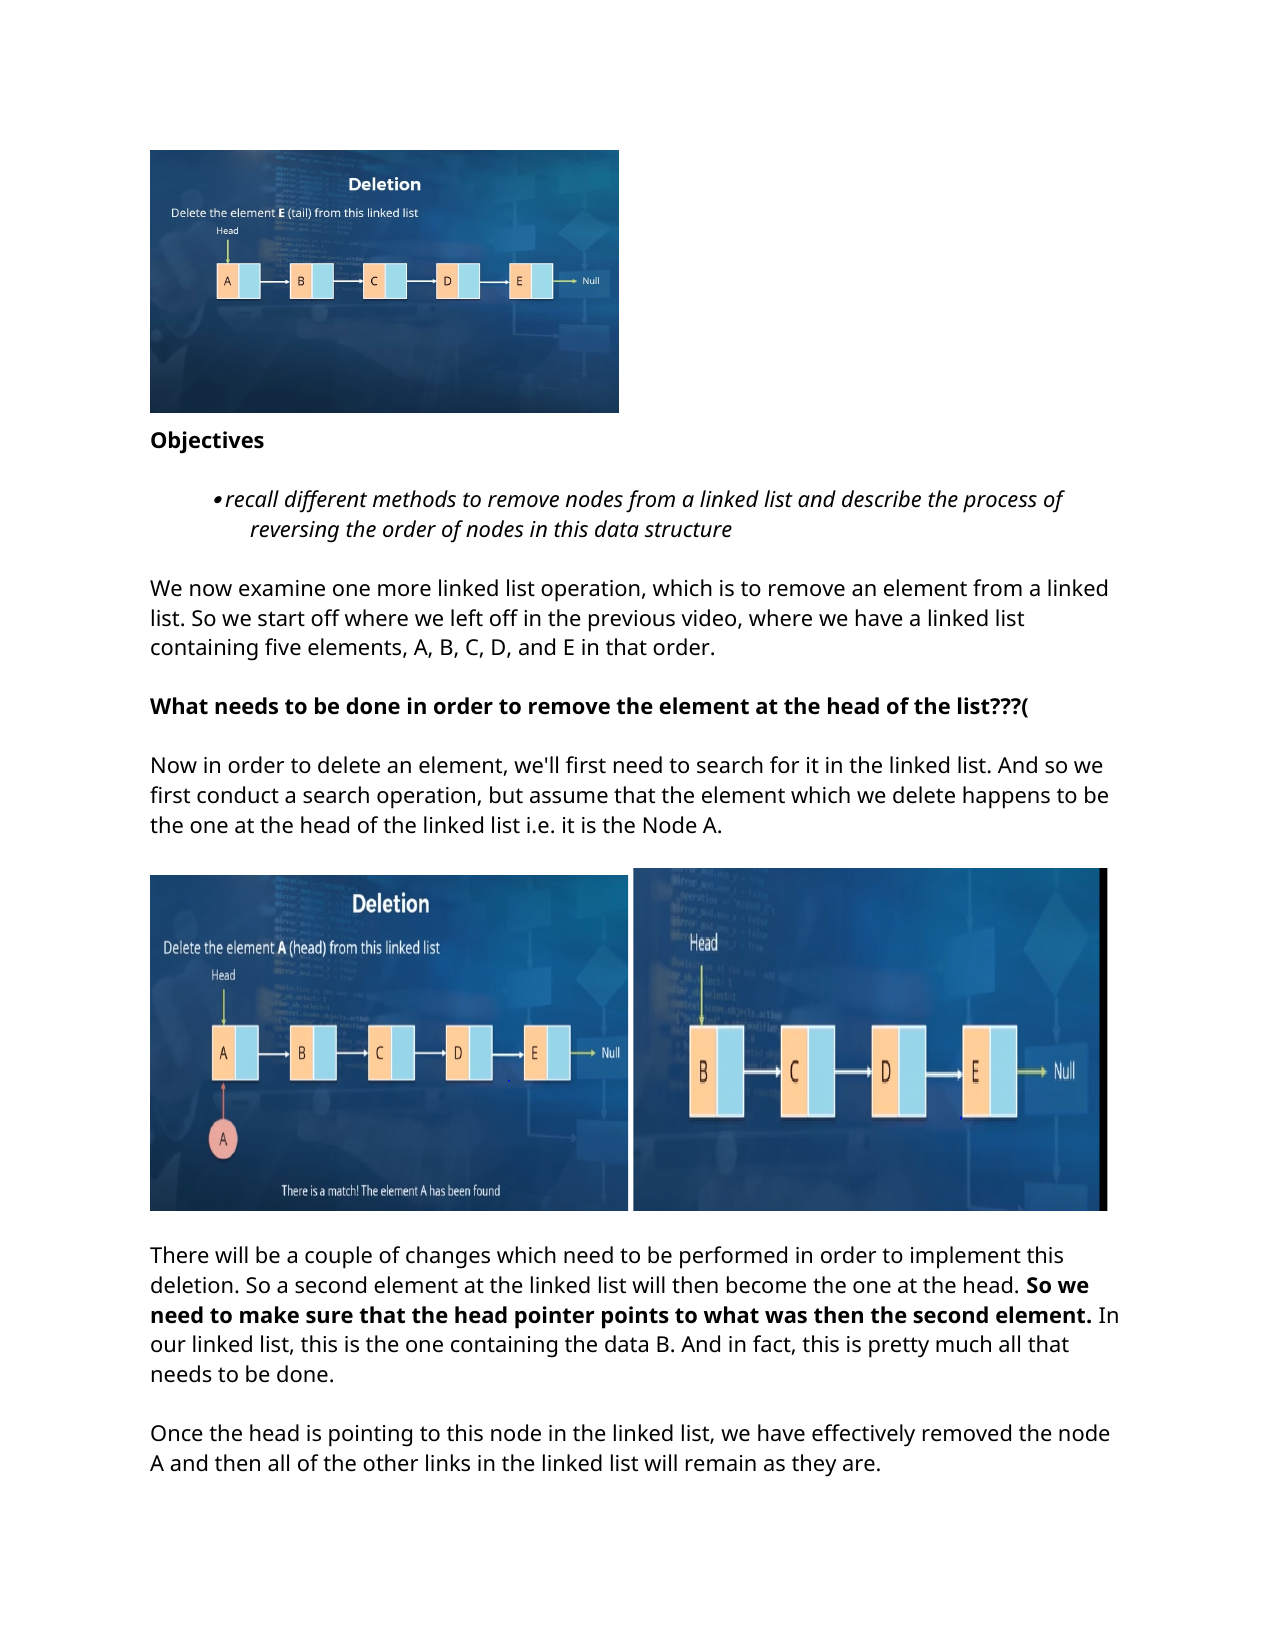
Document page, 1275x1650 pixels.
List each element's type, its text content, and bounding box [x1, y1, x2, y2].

text There will be a couple of changes which need to be performed in order to implement this deletion. So a second element at the linked list will then become the one at the head. So we need to make sure that the head pointer points to what was then the second element. In our linked list, this is the one containing the data B. And in fact, this is pretty much all that needs to be done. [150, 1240, 1125, 1389]
text What needs to be done in order to remove the element at the head of the list???( [150, 691, 1125, 721]
text Once the head is pointing to this node in the linked list, we have effectively removed the node A and then all of the other links in the linked list will remain as they are. [150, 1418, 1125, 1478]
list recall different methods to remove nodes from a linked list and describe the process of reversing the order of nodes in this data structure [212, 484, 1125, 543]
text Objectives [150, 425, 1125, 455]
text We now examine one more linked list operation, which is to remove an element from a linked list. So we start off where we left off in the previous video, where we have a linked list containing five elements, A, B, C, D, and E in that order. [150, 573, 1125, 662]
picture [633, 868, 1108, 1211]
picture [150, 875, 629, 1211]
picture [150, 150, 619, 413]
text Now in order to delete an element, we'll first need to search for it in the linked list. And so we first conduct a search operation, but assume that the element which we delete happens to be the one at the head of the linked list i.e. it is the Node A. [150, 750, 1125, 839]
